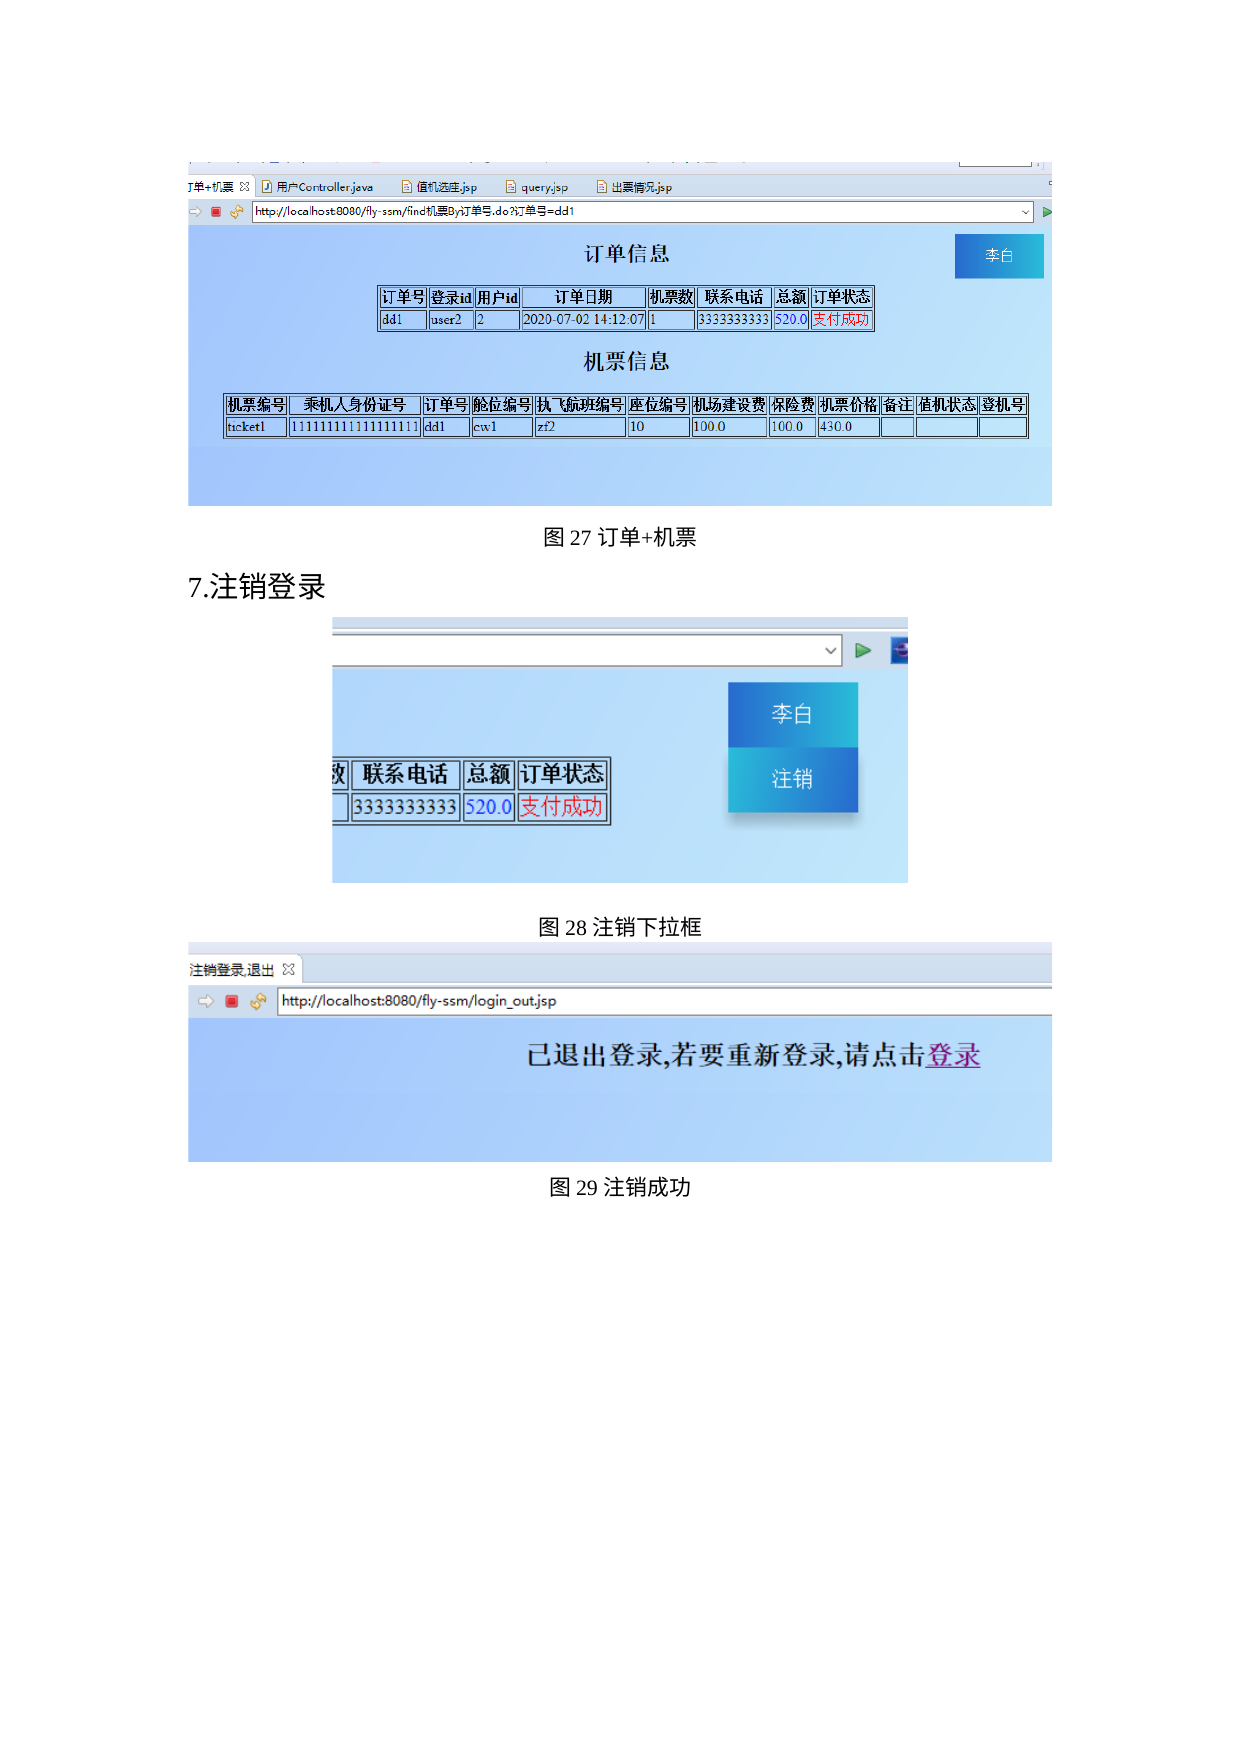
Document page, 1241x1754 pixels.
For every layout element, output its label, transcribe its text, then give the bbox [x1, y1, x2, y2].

picture [188, 942, 1053, 1162]
list 图28 注销下拉框 [187, 909, 1053, 942]
list 7.注销登录 [187, 552, 1053, 617]
list 图29 注销成功 [187, 1169, 1053, 1202]
picture [188, 162, 1052, 506]
list 图27 订单+机票 [187, 519, 1053, 552]
picture [332, 617, 909, 883]
